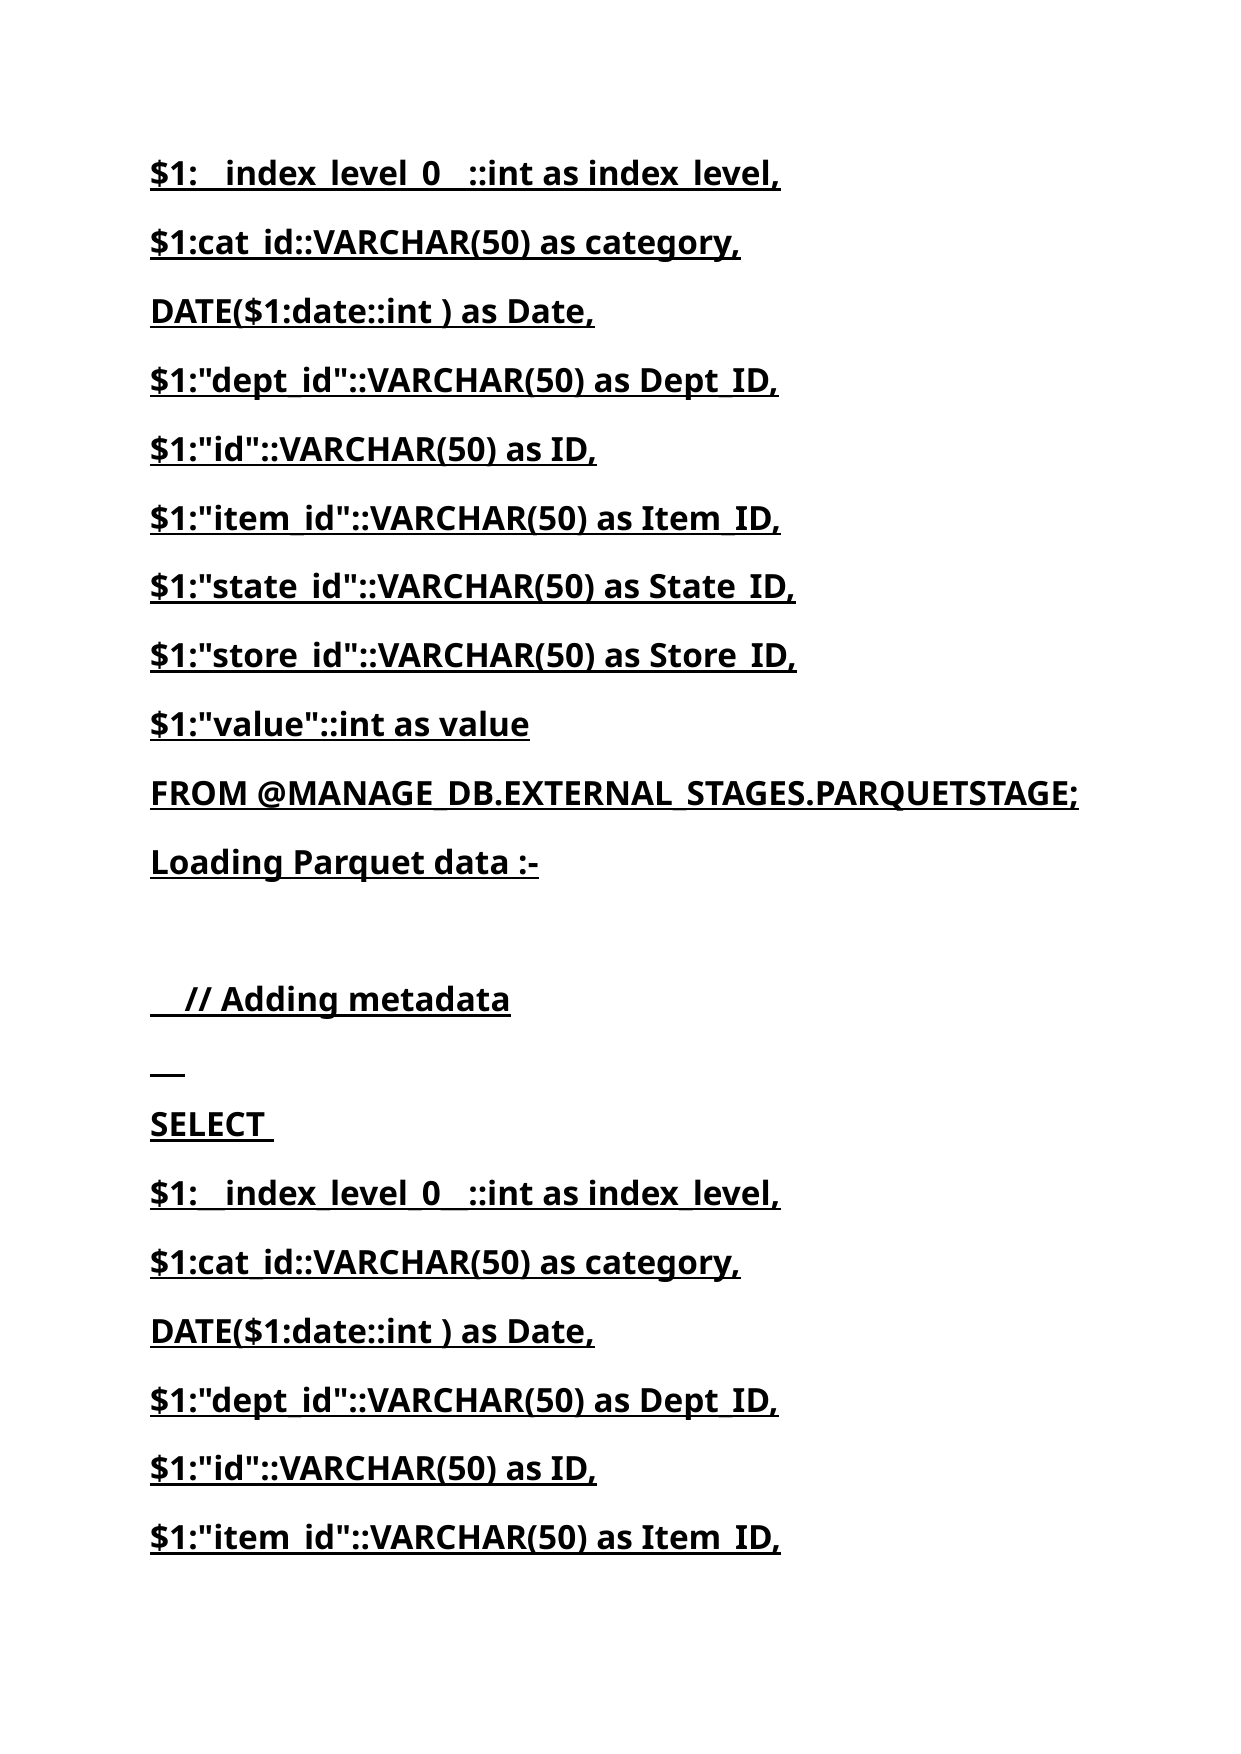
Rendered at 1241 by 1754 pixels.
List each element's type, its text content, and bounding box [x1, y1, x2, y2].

text $1:"id"::VARCHAR(50) as ID, [150, 1445, 1090, 1491]
text $1:cat_id::VARCHAR(50) as category, [150, 219, 1090, 264]
text $1:cat_id::VARCHAR(50) as category, [150, 1239, 1090, 1284]
text DATE($1:date::int ) as Date, [150, 288, 1090, 333]
text $1:__index_level_0__::int as index_level, [150, 150, 1090, 195]
text SELECT [150, 1101, 1090, 1146]
text $1:"state_id"::VARCHAR(50) as State_ID, [150, 563, 1090, 608]
text $1:"id"::VARCHAR(50) as ID, [150, 425, 1090, 471]
text $1:"value"::int as value [150, 701, 1090, 746]
text FROM @MANAGE_DB.EXTERNAL_STAGES.PARQUETSTAGE; [150, 770, 1090, 815]
text $1:"store_id"::VARCHAR(50) as Store_ID, [150, 632, 1090, 677]
text $1:"dept_id"::VARCHAR(50) as Dept_ID, [150, 1376, 1090, 1422]
text // Adding metadata [150, 976, 1090, 1022]
text $1:"item_id"::VARCHAR(50) as Item_ID, [150, 1514, 1090, 1559]
text DATE($1:date::int ) as Date, [150, 1307, 1090, 1353]
text $1:"dept_id"::VARCHAR(50) as Dept_ID, [150, 357, 1090, 402]
text Loading Parquet data :- [150, 838, 1090, 884]
text $1:"item_id"::VARCHAR(50) as Item_ID, [150, 494, 1090, 540]
text $1:__index_level_0__::int as index_level, [150, 1170, 1090, 1215]
